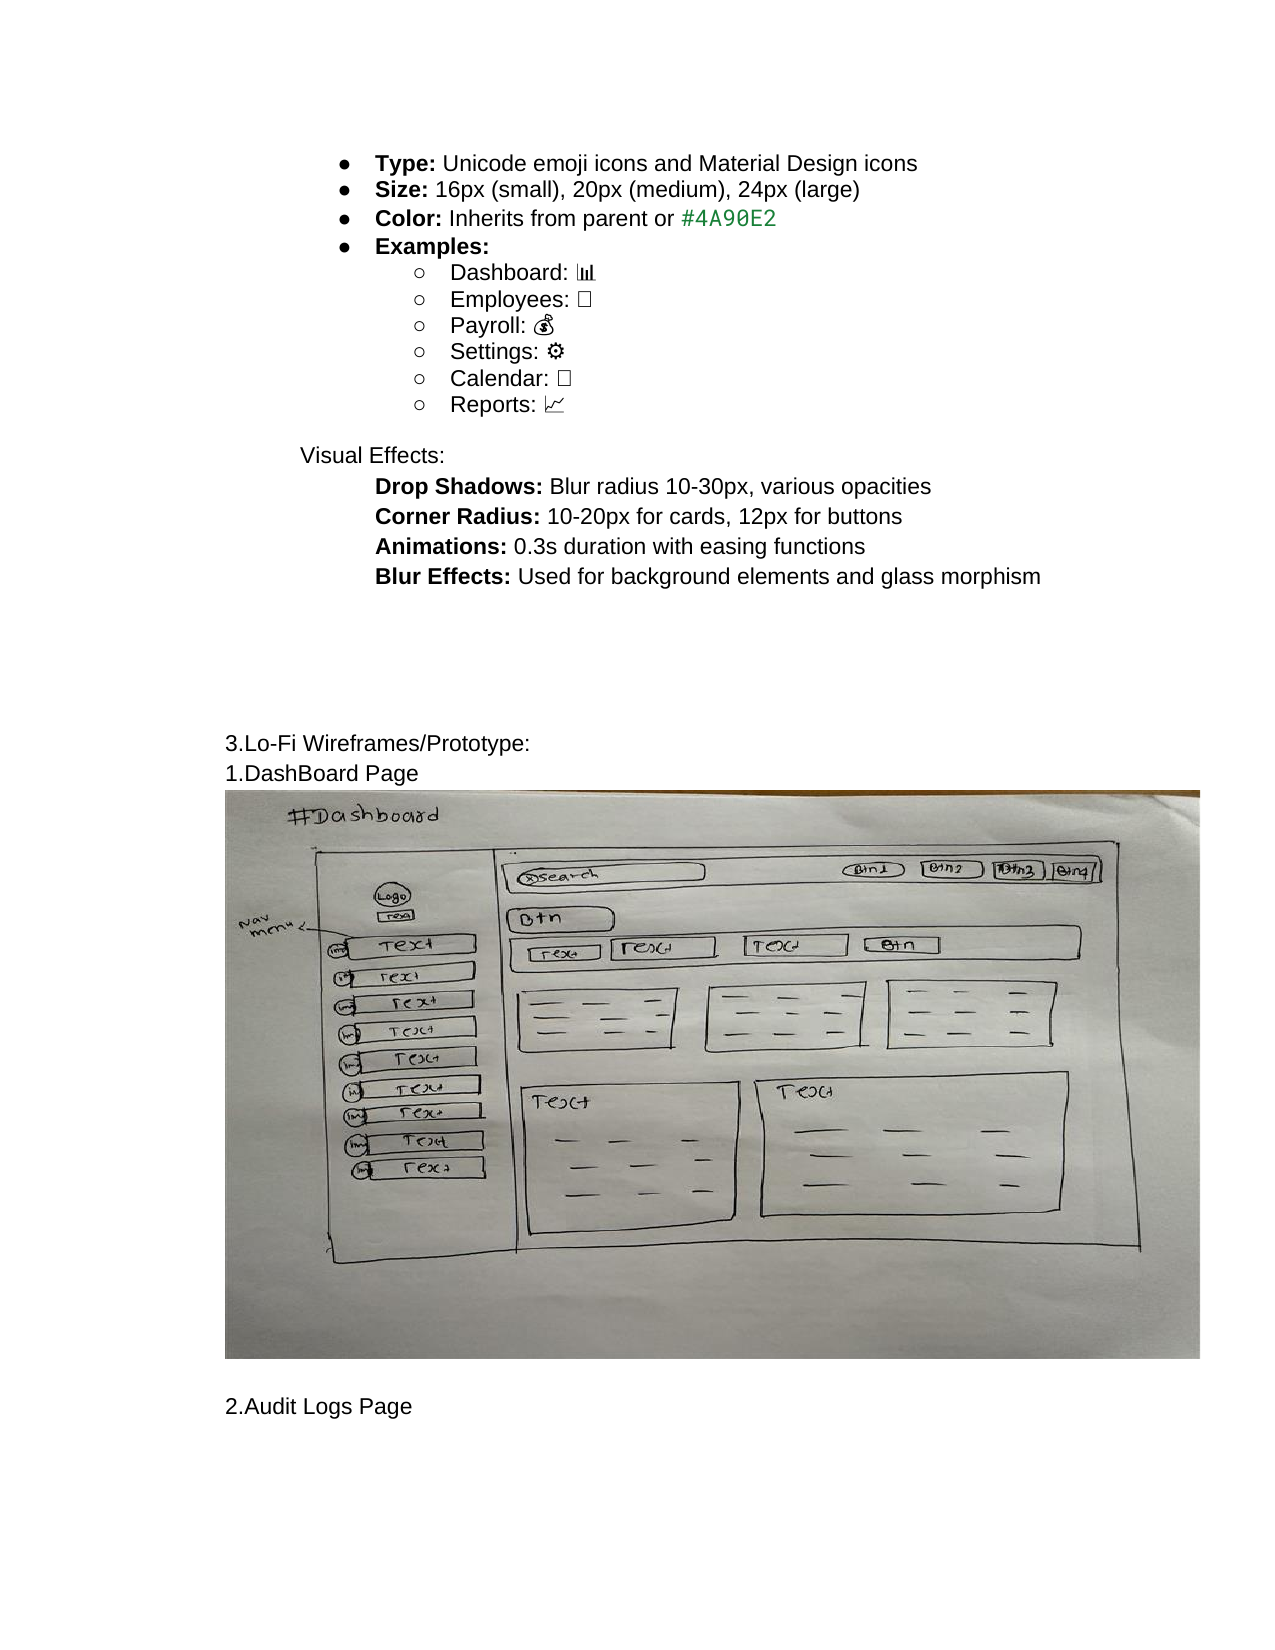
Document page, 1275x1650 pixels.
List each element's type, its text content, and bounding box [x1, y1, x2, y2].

list Payroll: 💰 [412, 312, 1125, 338]
text 2.Audit Logs Page [150, 1393, 1125, 1419]
list Examples: [337, 233, 1125, 259]
text 3.Lo-Fi Wireframes/Prototype: [150, 730, 1125, 757]
list Employees: 👥 [412, 286, 1125, 312]
list Type: Unicode emoji icons and Material Design icons [337, 150, 1125, 176]
text Drop Shadows: Blur radius 10-30px, various opacities [375, 473, 1125, 499]
list Calendar: 📅 [412, 365, 1125, 391]
list Size: 16px (small), 20px (medium), 24px (large) [337, 176, 1125, 203]
list Color: Inherits from parent or #4A90E2 [337, 203, 1125, 233]
text Animations: 0.3s duration with easing functions [375, 533, 1125, 559]
list Dashboard: 📊 [412, 259, 1125, 286]
picture [225, 790, 1200, 1359]
list Reports: 📈 [412, 391, 1125, 417]
text Corner Radius: 10-20px for cards, 12px for buttons [375, 503, 1125, 529]
text 1.DashBoard Page [150, 760, 1125, 787]
text Blur Effects: Used for background elements and glass morphism [375, 563, 1125, 589]
list Settings: ⚙️ [412, 338, 1125, 365]
text Visual Effects: [225, 442, 1125, 469]
